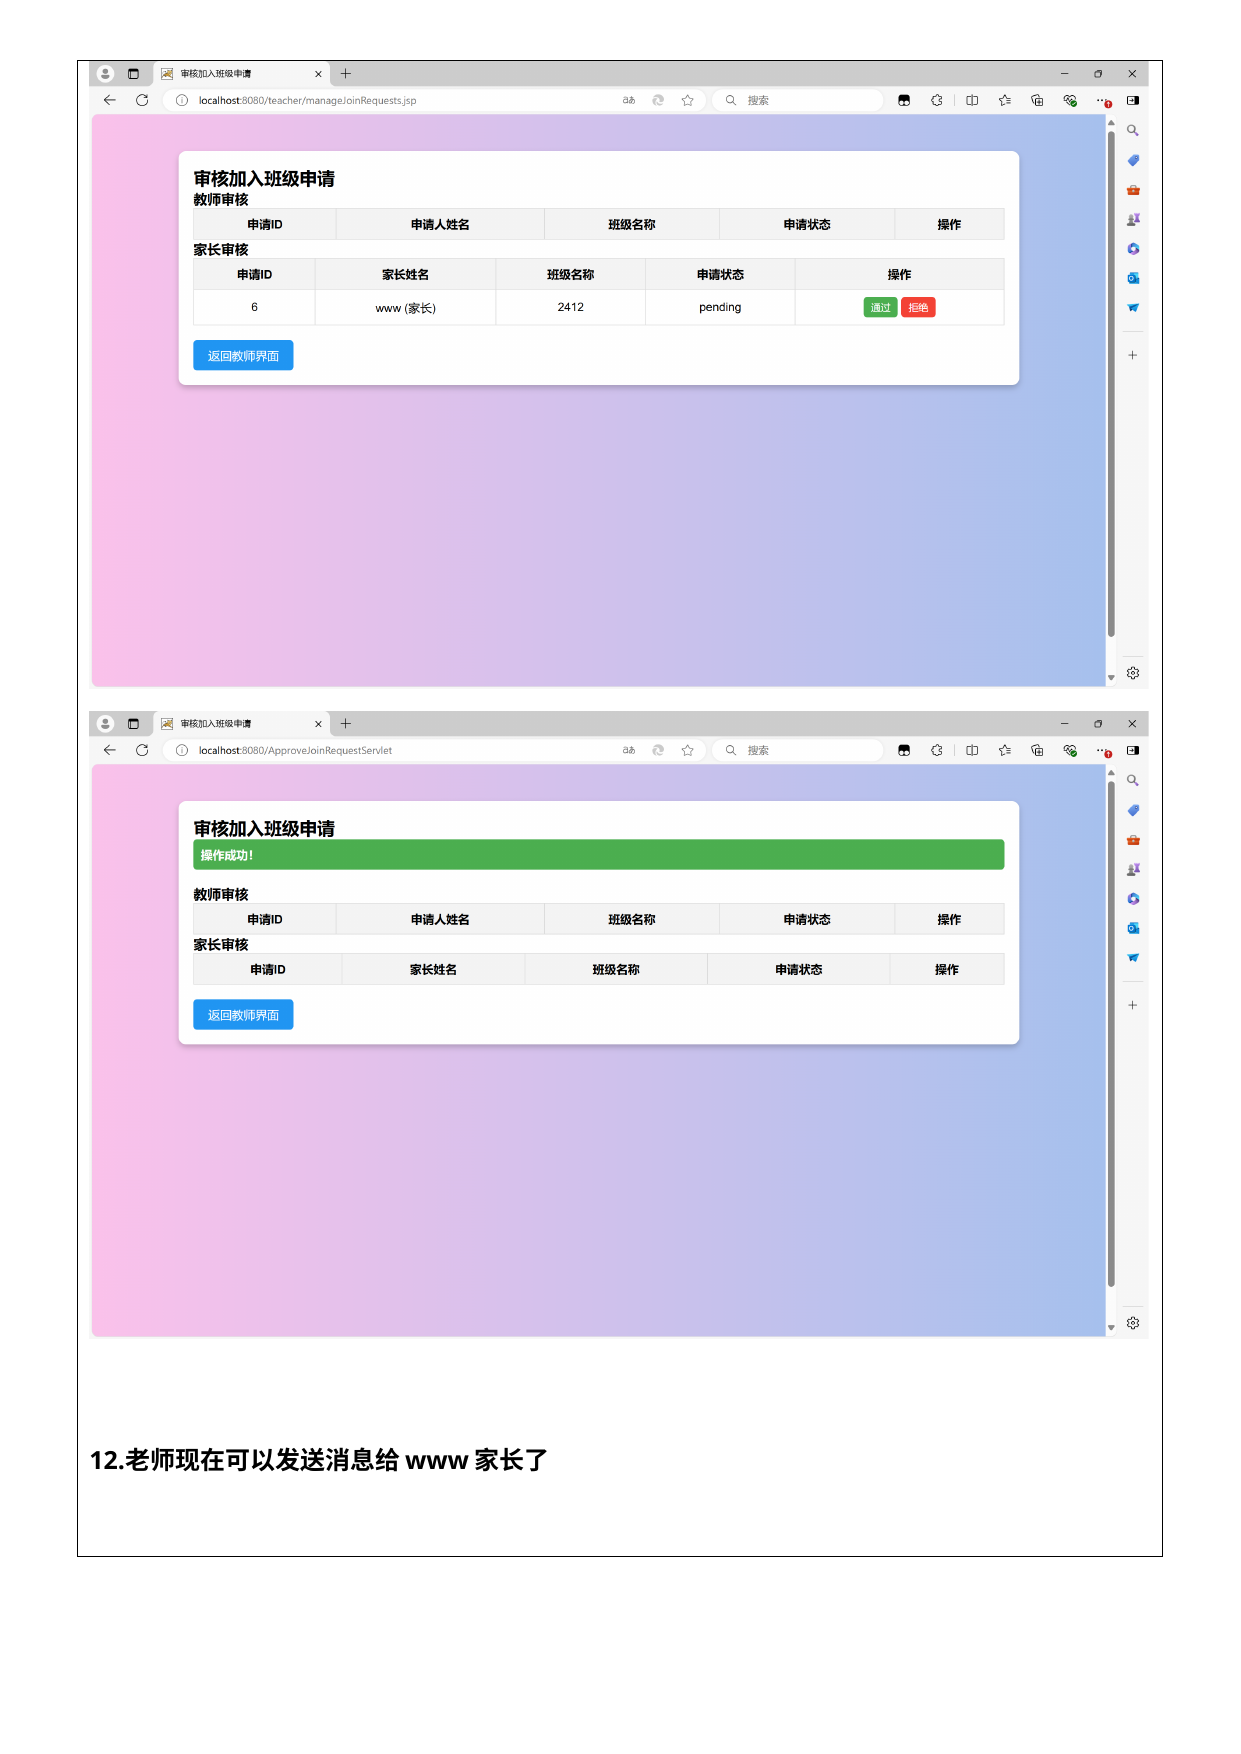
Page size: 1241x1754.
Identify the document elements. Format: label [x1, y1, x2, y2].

table_cell [78, 61, 1162, 1556]
picture [89, 61, 1149, 689]
picture [89, 711, 1149, 1339]
